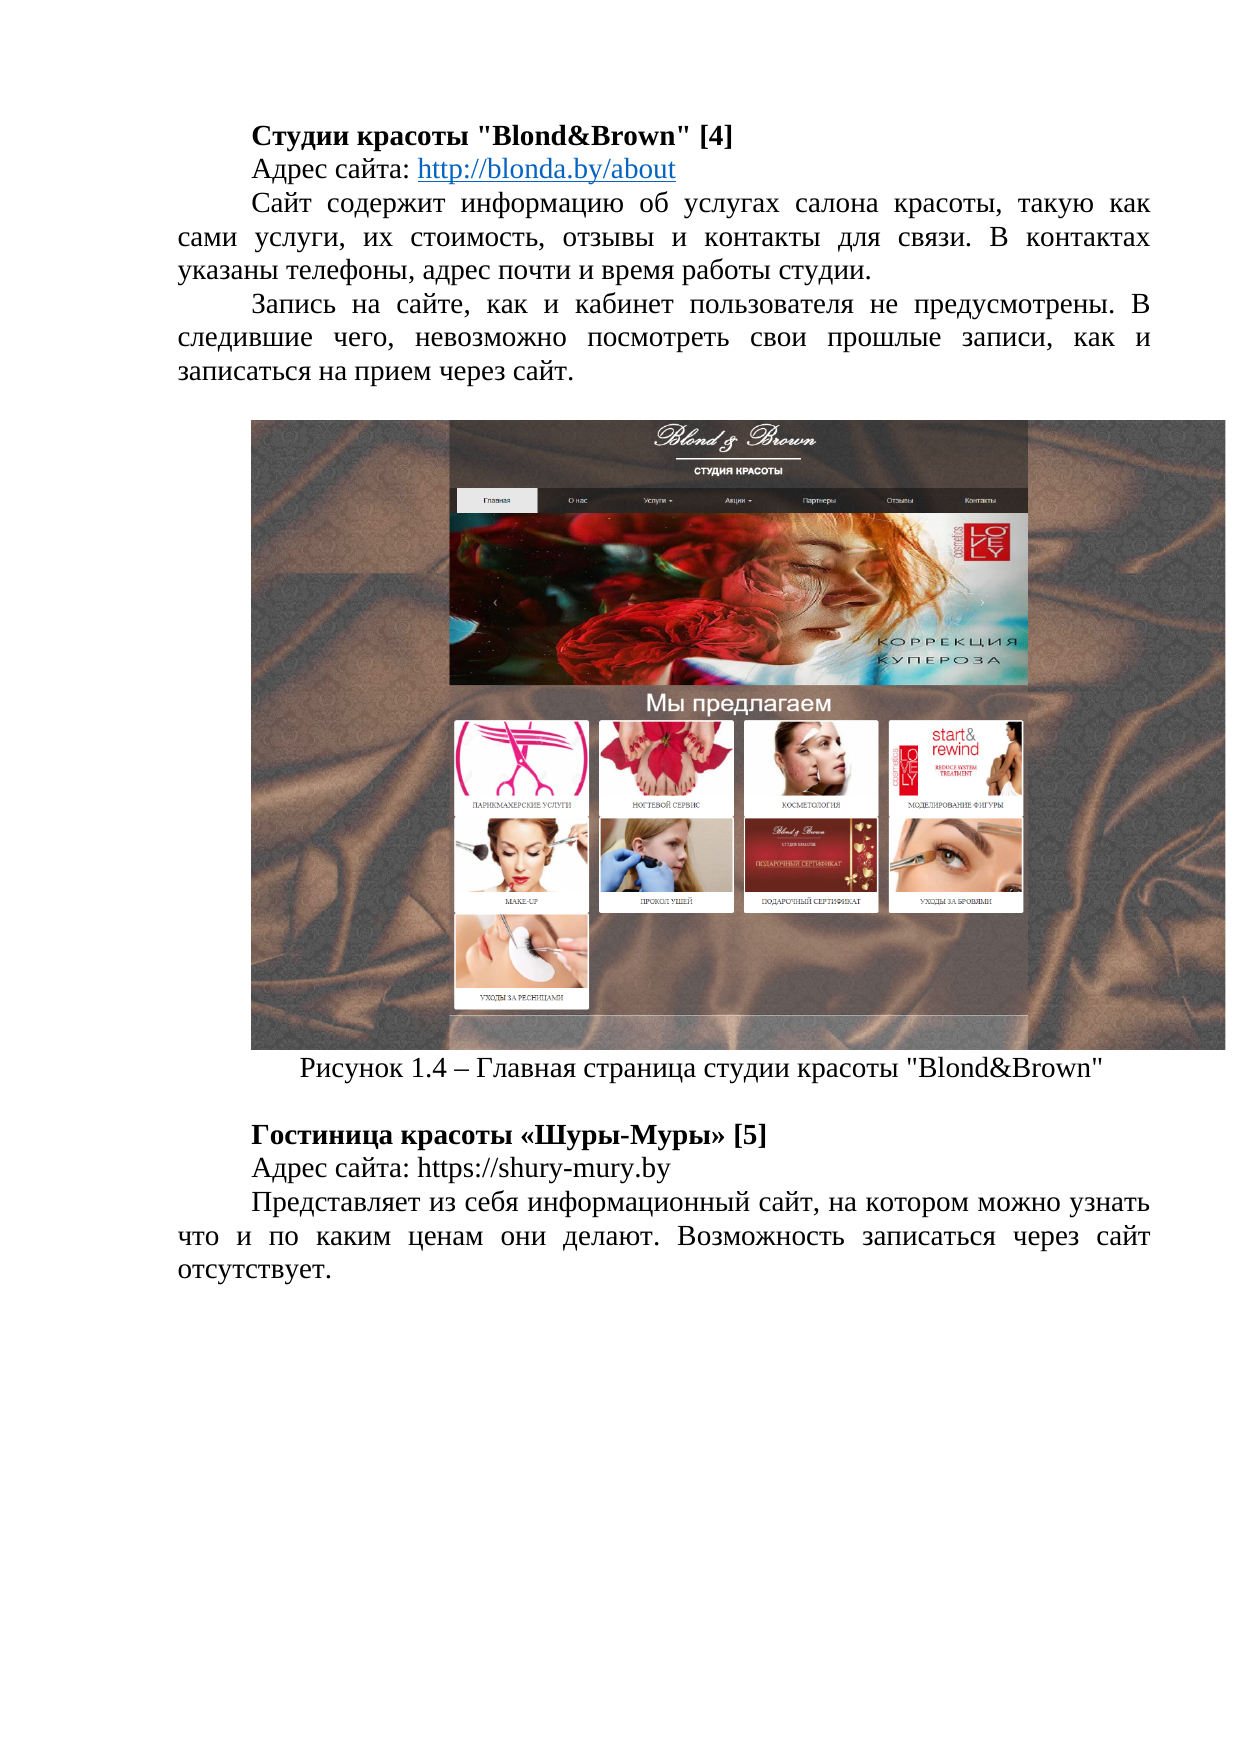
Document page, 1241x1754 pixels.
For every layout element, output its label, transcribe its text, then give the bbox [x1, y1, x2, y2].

text Сайт содержит информацию об услугах салона красоты, такую как сами услуги, их стоимость, отзывы и контакты для связи. В контактах указаны телефоны, адрес почти и время работы студии. [177, 185, 1152, 286]
text Студии красоты "Blond&Brown" [4] [177, 118, 1152, 152]
text Представляет из себя информационный сайт, на котором можно узнать что и по каким ценам они делают. Возможность записаться через сайт отсутствует. [177, 1184, 1152, 1285]
picture [251, 420, 1226, 1050]
text Адрес сайта: http://blonda.by/about [177, 152, 1152, 185]
text Запись на сайте, как и кабинет пользователя не предусмотрены. В следившие чего, невозможно посмотреть свои прошлые записи, как и записаться на прием через сайт. [177, 286, 1152, 386]
text Рисунок 1.4 – Главная страница студии красоты "Blond&Brown" [177, 1050, 1152, 1083]
text Адрес сайта: https://shury-mury.by [177, 1151, 1152, 1184]
text Гостиница красоты «Шуры-Муры» [5] [177, 1117, 1152, 1151]
